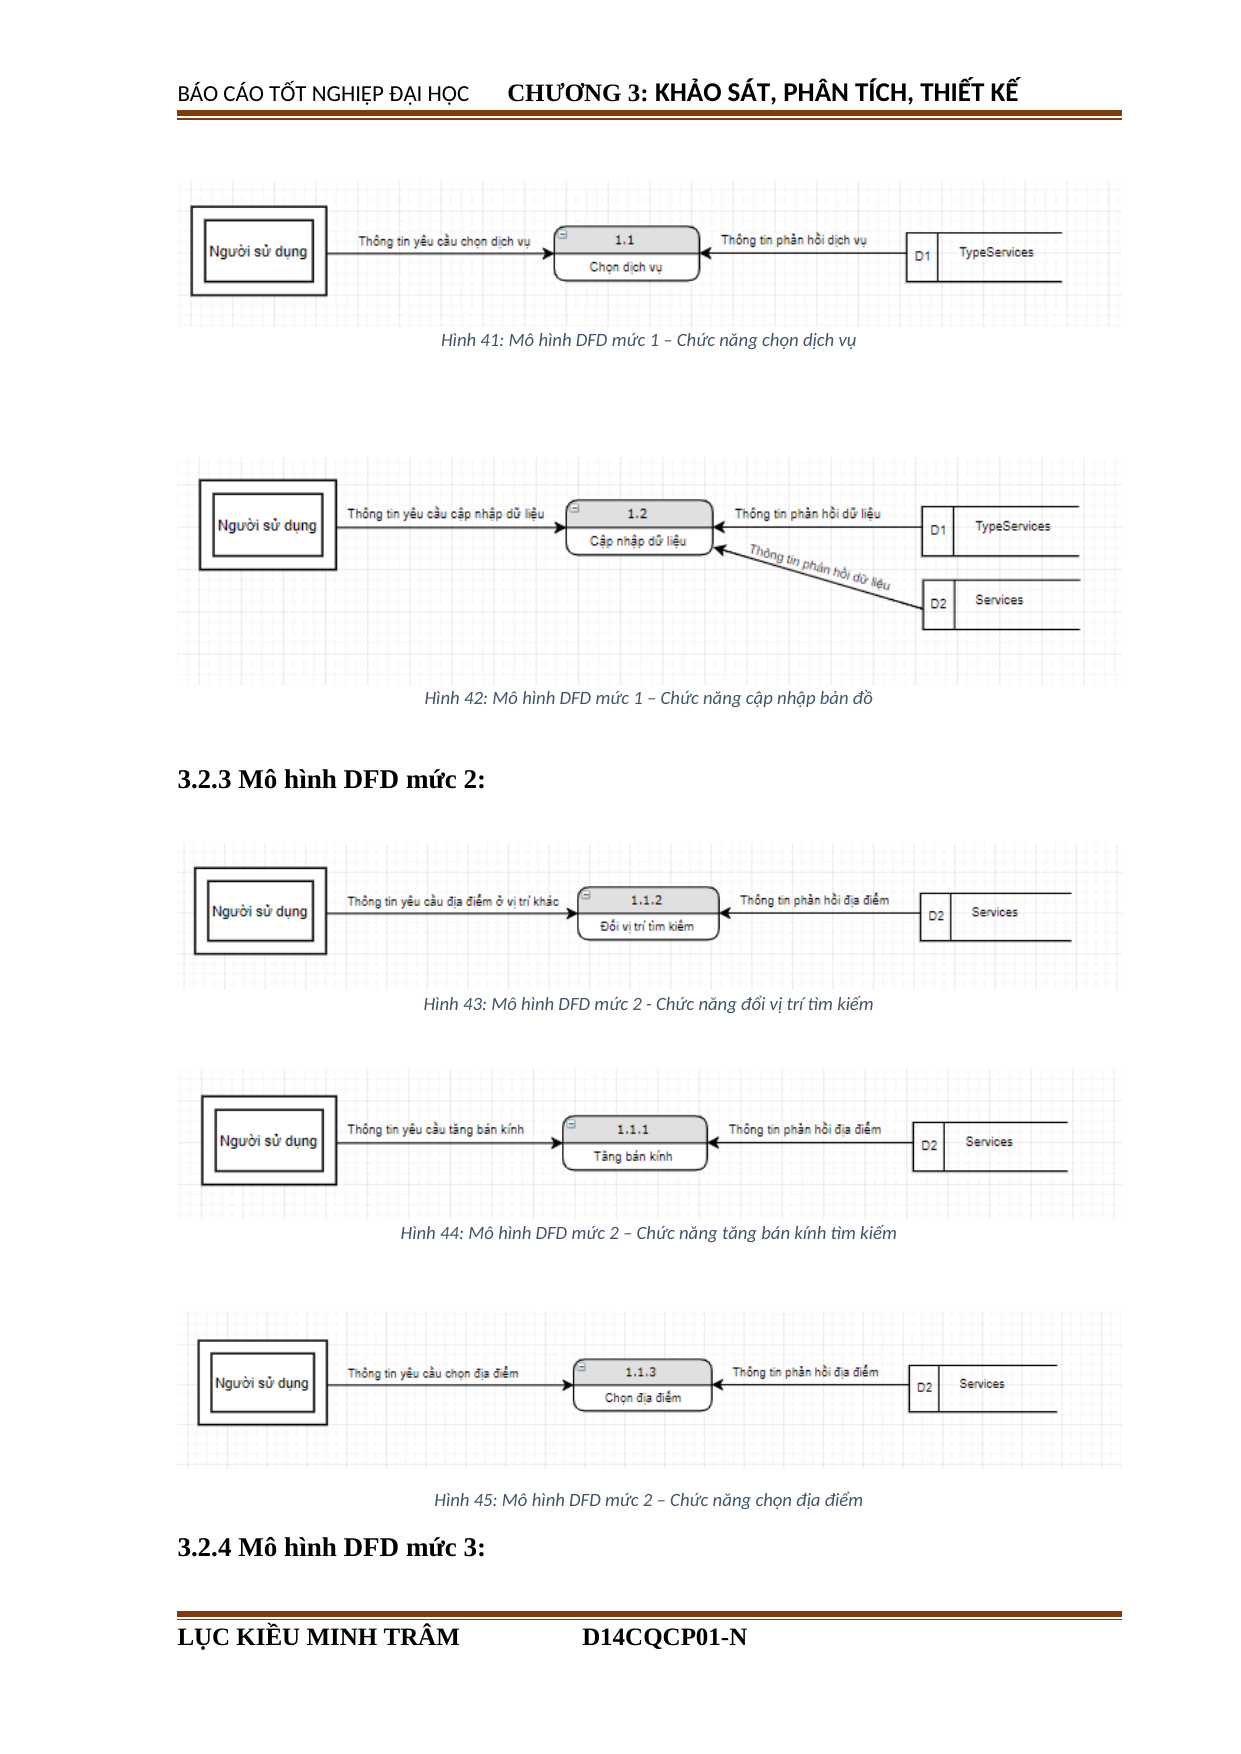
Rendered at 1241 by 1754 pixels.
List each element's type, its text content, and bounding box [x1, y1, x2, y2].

picture [177, 457, 1123, 685]
picture [177, 181, 1123, 327]
subtitle 3.2.4 Mô hình DFD mức 3: [177, 1532, 1122, 1563]
picture [177, 1069, 1123, 1219]
subtitle 3.2.3 Mô hình DFD mức 2: [177, 763, 1122, 794]
picture [177, 843, 1123, 990]
picture [177, 1311, 1123, 1469]
